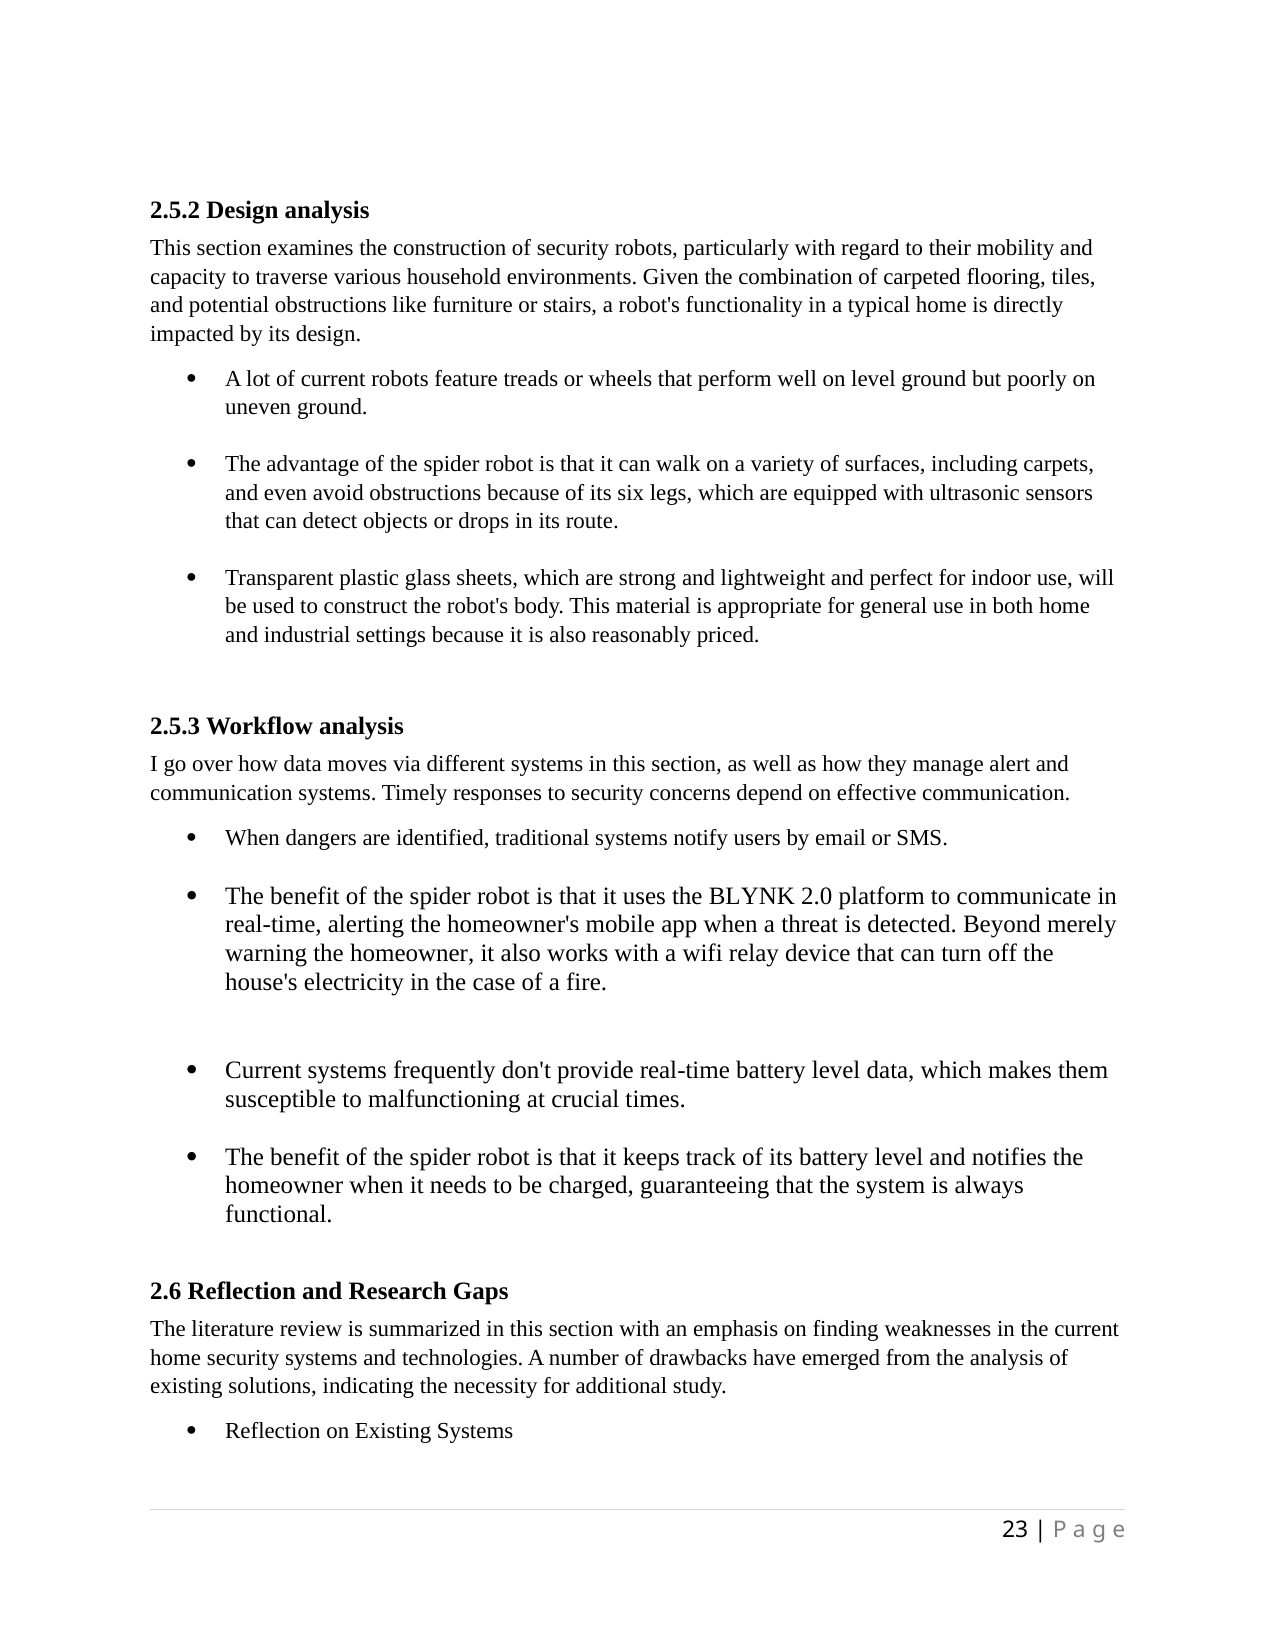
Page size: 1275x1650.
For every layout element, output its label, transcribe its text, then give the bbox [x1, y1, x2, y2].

list Reflection on Existing Systems [187, 1417, 1125, 1443]
subtitle 2.5.2 Design analysis [150, 195, 1125, 224]
list When dangers are identified, traditional systems notify users by email or SMS. [187, 824, 1125, 850]
subtitle 2.6 Reflection and Research Gaps [150, 1276, 1125, 1304]
list The benefit of the spider robot is that it keeps track of its battery level and notifies the homeowner when it needs to be charged, guaranteeing that the system is always functional. [187, 1142, 1125, 1228]
text This section examines the construction of security robots, particularly with regard to their mobility and capacity to traverse various household environments. Given the combination of carpeted flooring, tiles, and potential obstructions like furniture or stairs, a robot's functionality in a typical home is directly impacted by its design. [150, 234, 1125, 346]
list The benefit of the spider robot is that it uses the BLYNK 2.0 platform to communicate in real-time, alerting the homeowner's mobile app when a threat is detected. Beyond merely warning the homeowner, it also works with a wifi relay device that can turn off the house's electricity in the case of a fire. [187, 881, 1125, 996]
list A lot of current robots feature treads or wheels that perform well on level ground but poorly on uneven ground. [187, 365, 1125, 420]
list Current systems frequently don't provide real-time battery level data, which makes them susceptible to malfunctioning at crucial times. [187, 1056, 1125, 1113]
text The literature review is summarized in this section with an emphasis on finding weaknesses in the current home security systems and technologies. A number of drawbacks have emerged from the analysis of existing solutions, indicating the necessity for additional study. [150, 1315, 1125, 1398]
list The advantage of the spider robot is that it can walk on a variety of surfaces, including carpets, and even avoid obstructions because of its six legs, which are equipped with ultrasonic sensors that can detect objects or drops in its route. [187, 450, 1125, 533]
list Transparent plastic glass sheets, which are strong and lightweight and perfect for indoor use, will be used to construct the robot's body. This material is appropriate for general use in both home and industrial settings because it is also reasonably priced. [187, 564, 1125, 647]
subtitle 2.5.3 Workflow analysis [150, 711, 1125, 740]
text I go over how data moves via different systems in this section, as well as how they manage alert and communication systems. Timely responses to security concerns depend on effective communication. [150, 750, 1125, 805]
